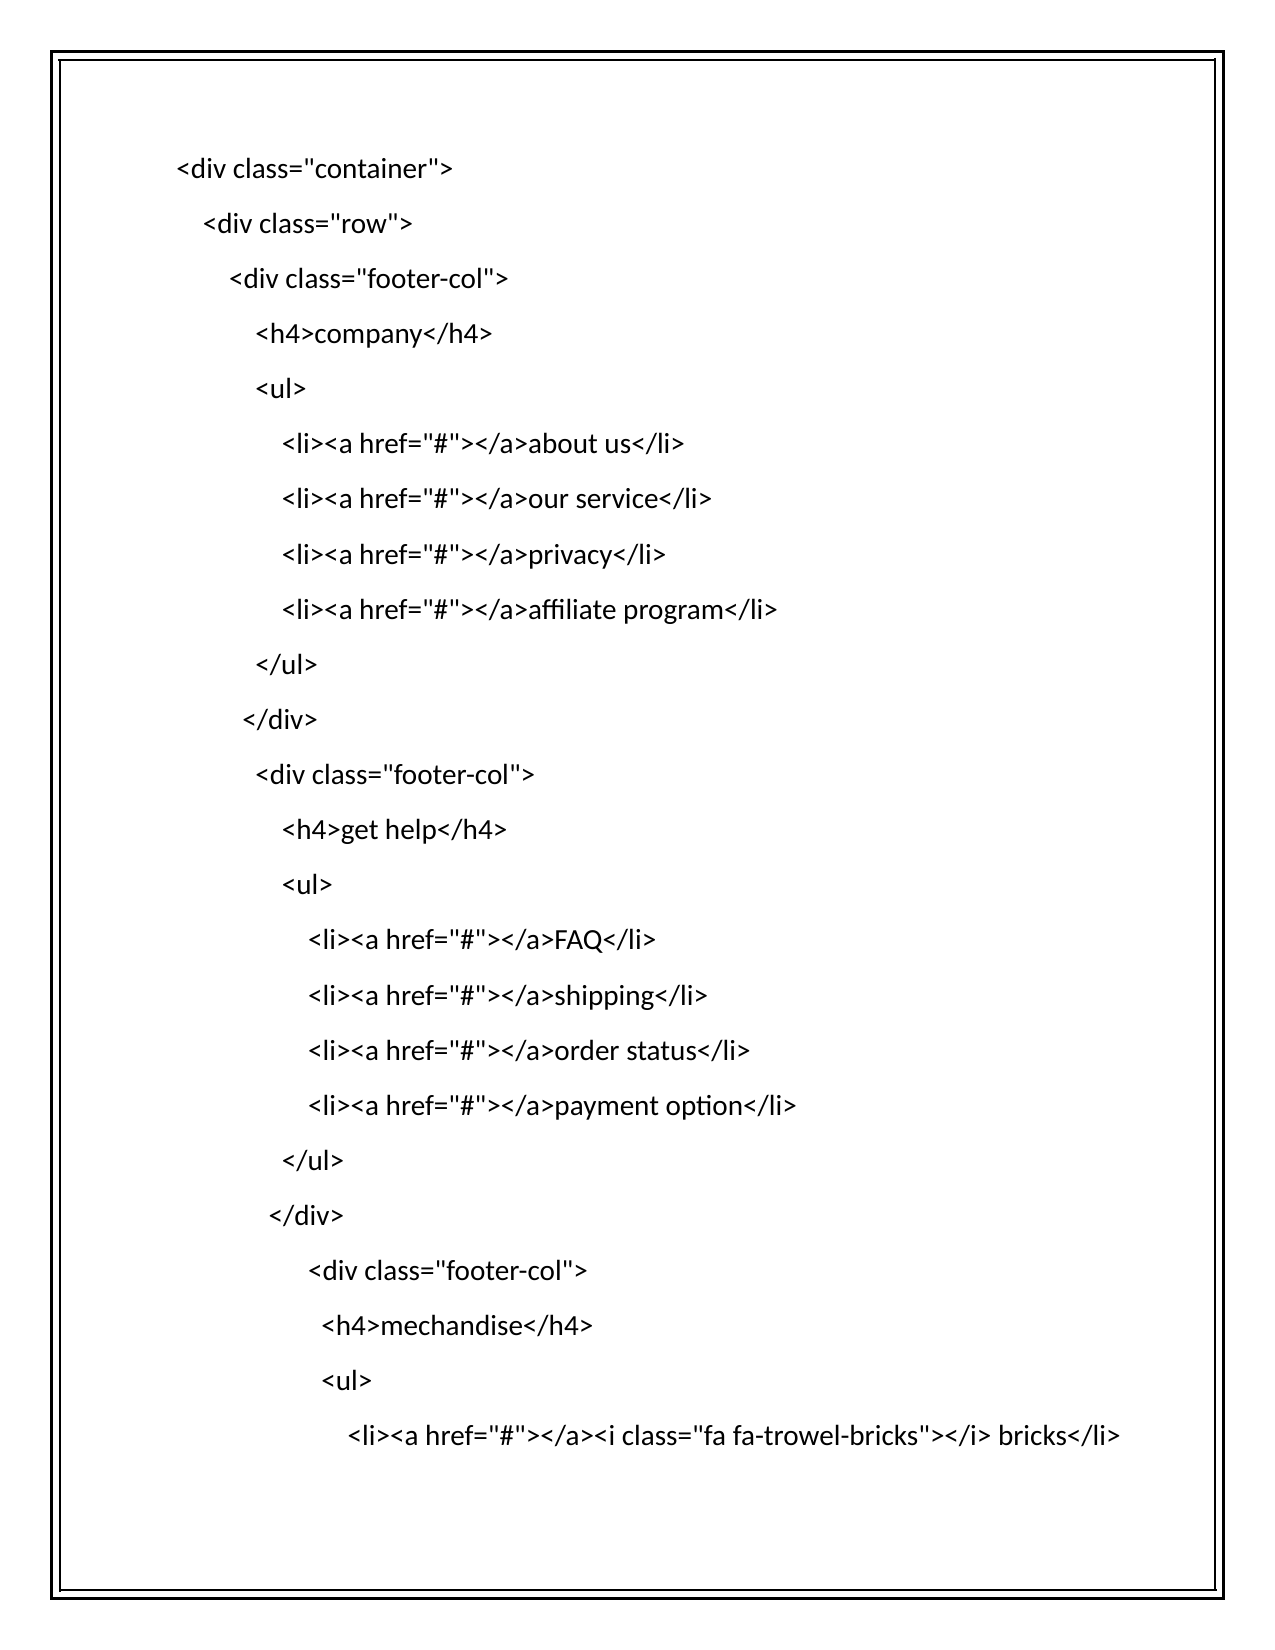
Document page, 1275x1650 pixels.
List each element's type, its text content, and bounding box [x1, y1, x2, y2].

text <li><a href="#"></a>payment option</li> [150, 1087, 1125, 1122]
text <li><a href="#"></a>privacy</li> [150, 536, 1125, 571]
text <ul> [150, 370, 1125, 406]
text <li><a href="#"></a>order status</li> [150, 1032, 1125, 1067]
text <li><a href="#"></a>shipping</li> [150, 977, 1125, 1012]
text <h4>mechandise</h4> [150, 1307, 1125, 1343]
text </ul> [150, 646, 1125, 682]
text <div class="footer-col"> [150, 260, 1125, 296]
text <h4>get help</h4> [150, 811, 1125, 847]
text <li><a href="#"></a><i class="fa fa-trowel-bricks"></i> bricks</li> [150, 1417, 1125, 1453]
text <div class="container"> [150, 150, 1125, 186]
text </div> [150, 701, 1125, 737]
text <ul> [150, 1362, 1125, 1398]
text <li><a href="#"></a>FAQ</li> [150, 921, 1125, 957]
text <ul> [150, 866, 1125, 902]
text <li><a href="#"></a>affiliate program</li> [150, 591, 1125, 626]
text <div class="footer-col"> [150, 1252, 1125, 1288]
text <li><a href="#"></a>about us</li> [150, 426, 1125, 461]
text <div class="footer-col"> [150, 756, 1125, 792]
text <li><a href="#"></a>our service</li> [150, 481, 1125, 516]
text </div> [150, 1197, 1125, 1233]
text </ul> [150, 1142, 1125, 1177]
text <h4>company</h4> [150, 315, 1125, 351]
text <div class="row"> [150, 205, 1125, 241]
